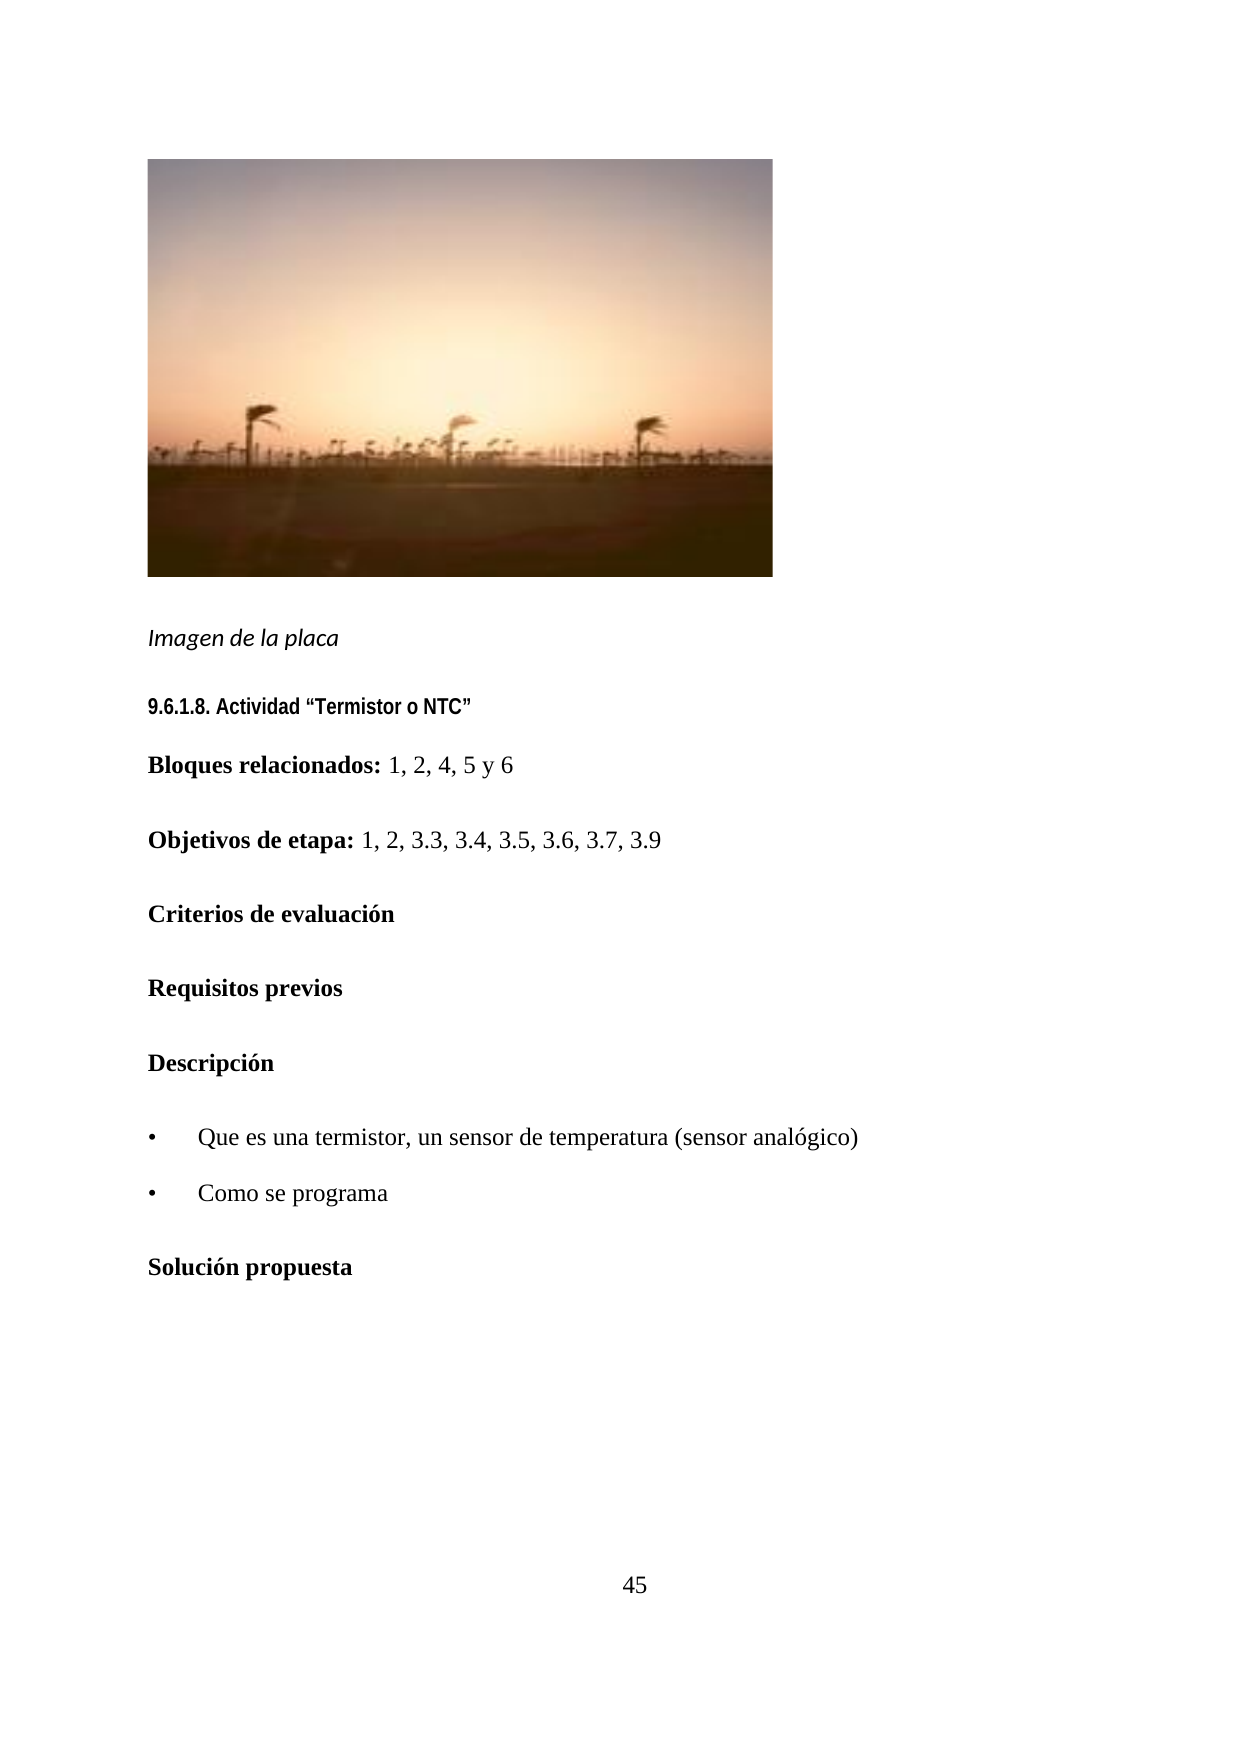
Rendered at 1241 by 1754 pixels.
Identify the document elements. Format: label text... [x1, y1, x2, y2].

picture [147, 159, 773, 577]
text Descripción [148, 1048, 1122, 1077]
text Criterios de evaluación [148, 899, 1122, 928]
list Que es una termistor, un sensor de temperatura (sensor analógico) [148, 1122, 1122, 1151]
list Como se programa [148, 1178, 1122, 1207]
text Objetivos de etapa: 1, 2, 3.3, 3.4, 3.5, 3.6, 3.7, 3.9 [148, 825, 1122, 853]
text Imagen de la placa [148, 622, 1122, 653]
subtitle Actividad “Termistor o NTC” [148, 693, 1122, 719]
text Solución propuesta [148, 1252, 1122, 1281]
text Requisitos previos [148, 973, 1122, 1002]
text Bloques relacionados: 1, 2, 4, 5 y 6 [148, 750, 1122, 779]
